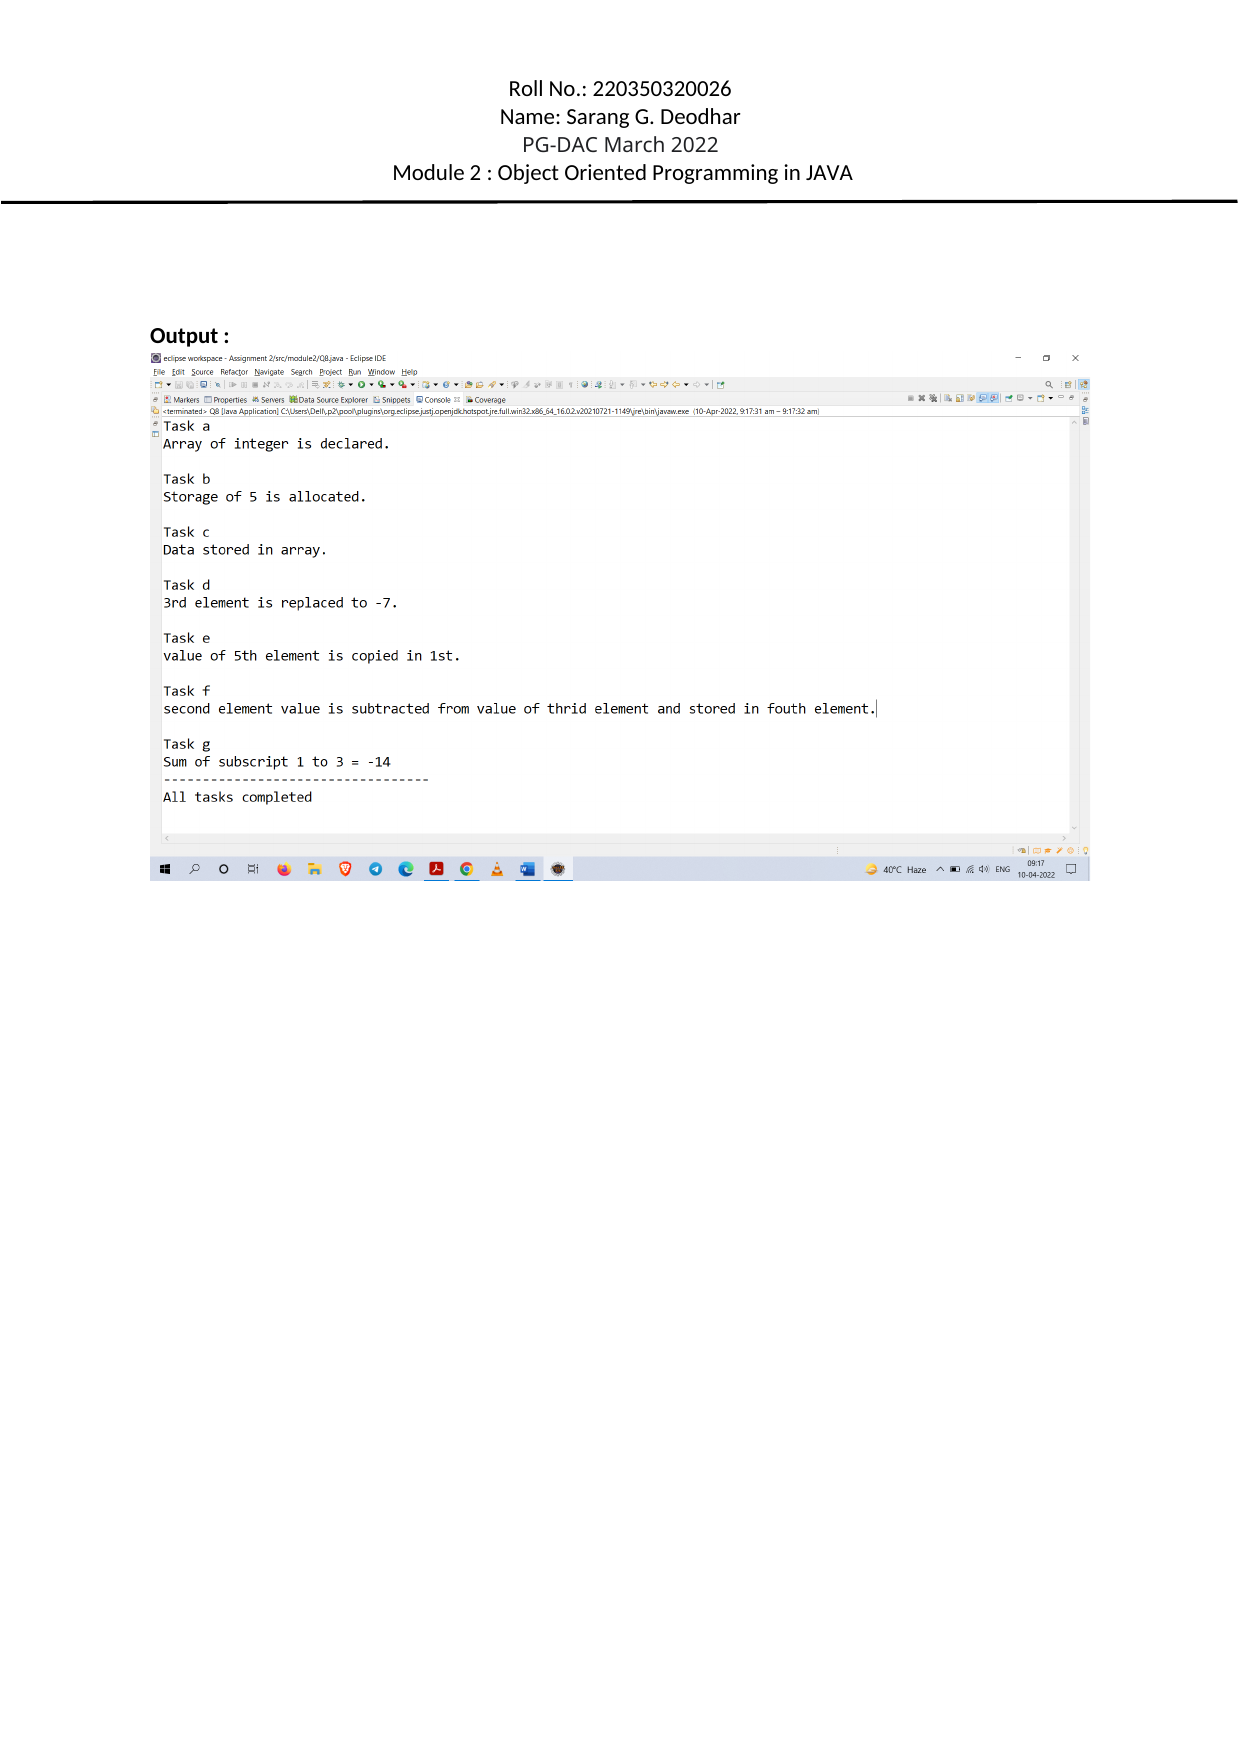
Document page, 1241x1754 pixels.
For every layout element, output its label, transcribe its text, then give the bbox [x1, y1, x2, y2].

text Output : [150, 322, 1090, 351]
picture [150, 351, 1091, 881]
